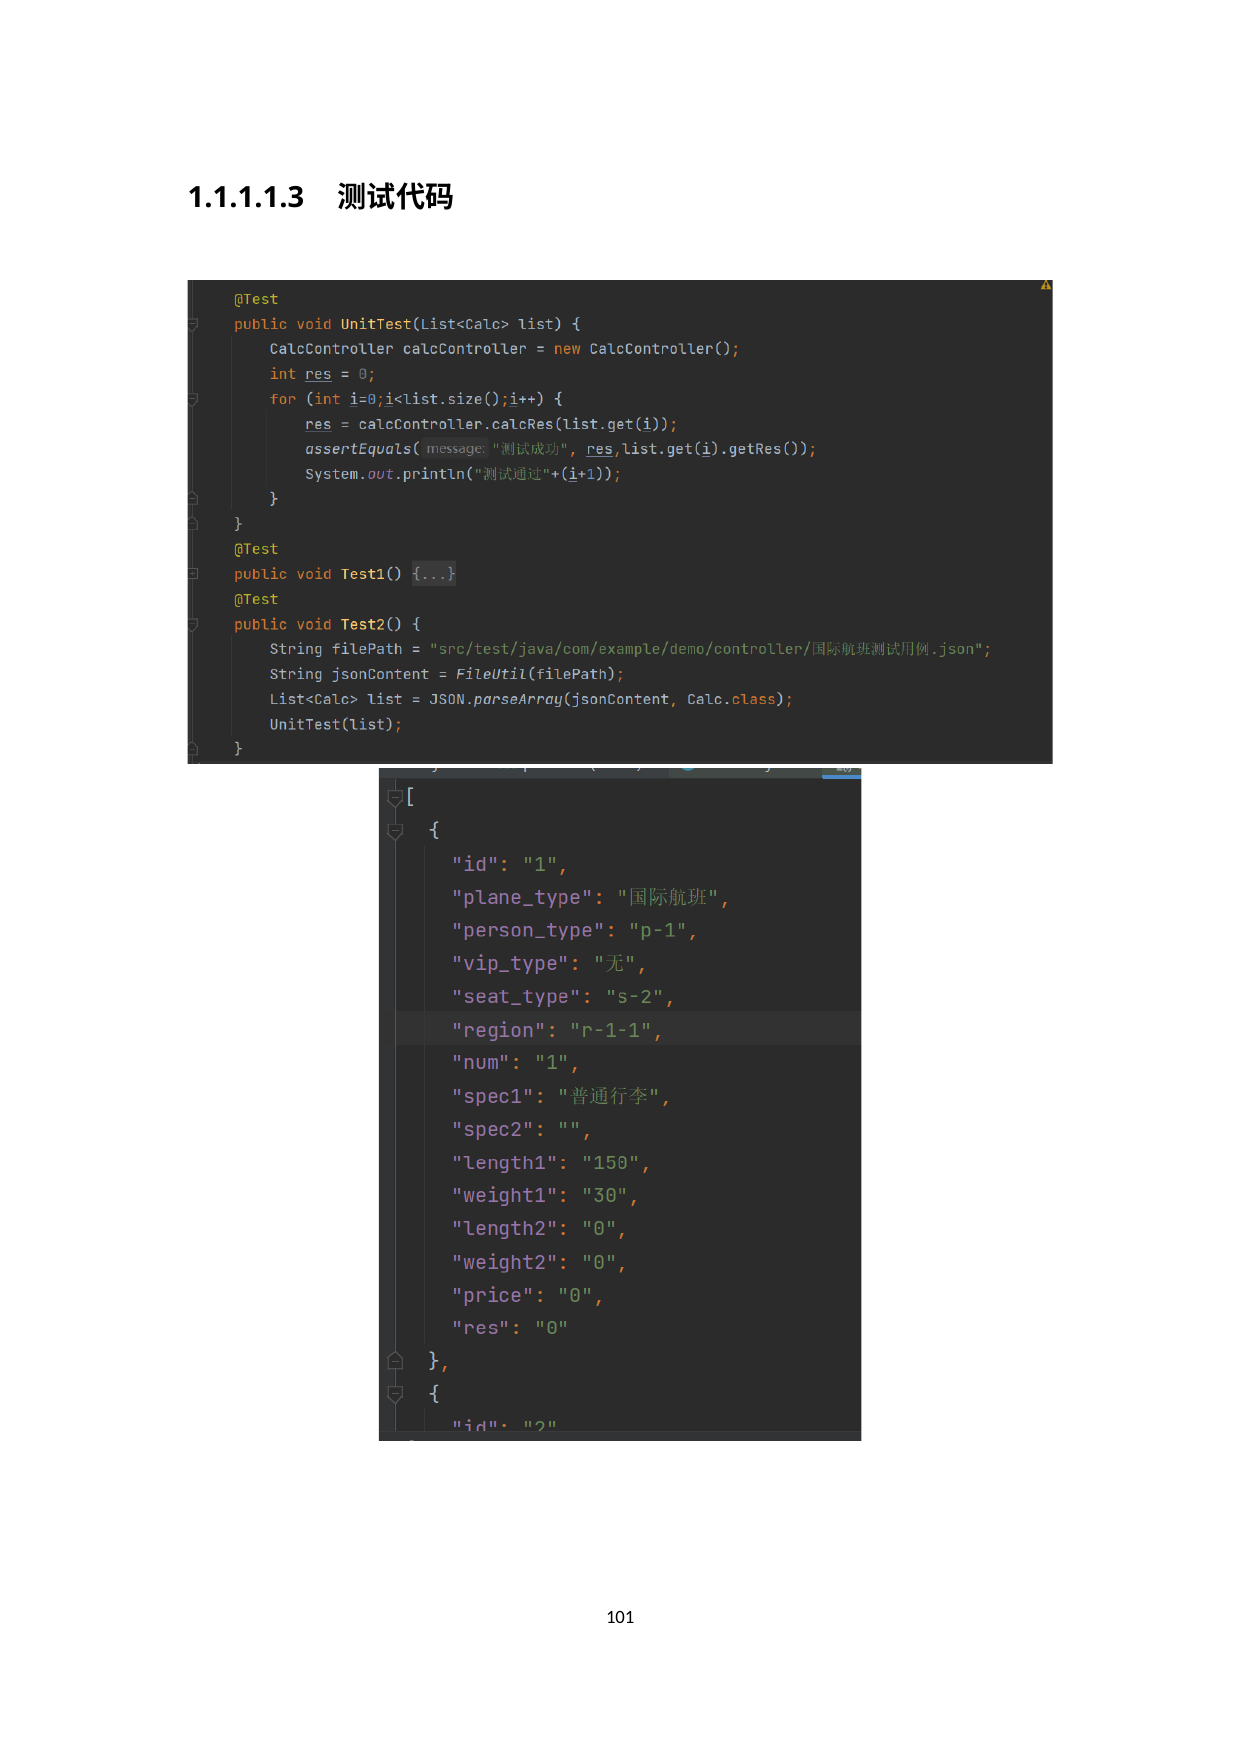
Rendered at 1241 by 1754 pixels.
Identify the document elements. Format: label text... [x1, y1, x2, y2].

subtitle 测试代码 [187, 162, 1053, 227]
picture [378, 768, 862, 1441]
picture [187, 280, 1053, 764]
